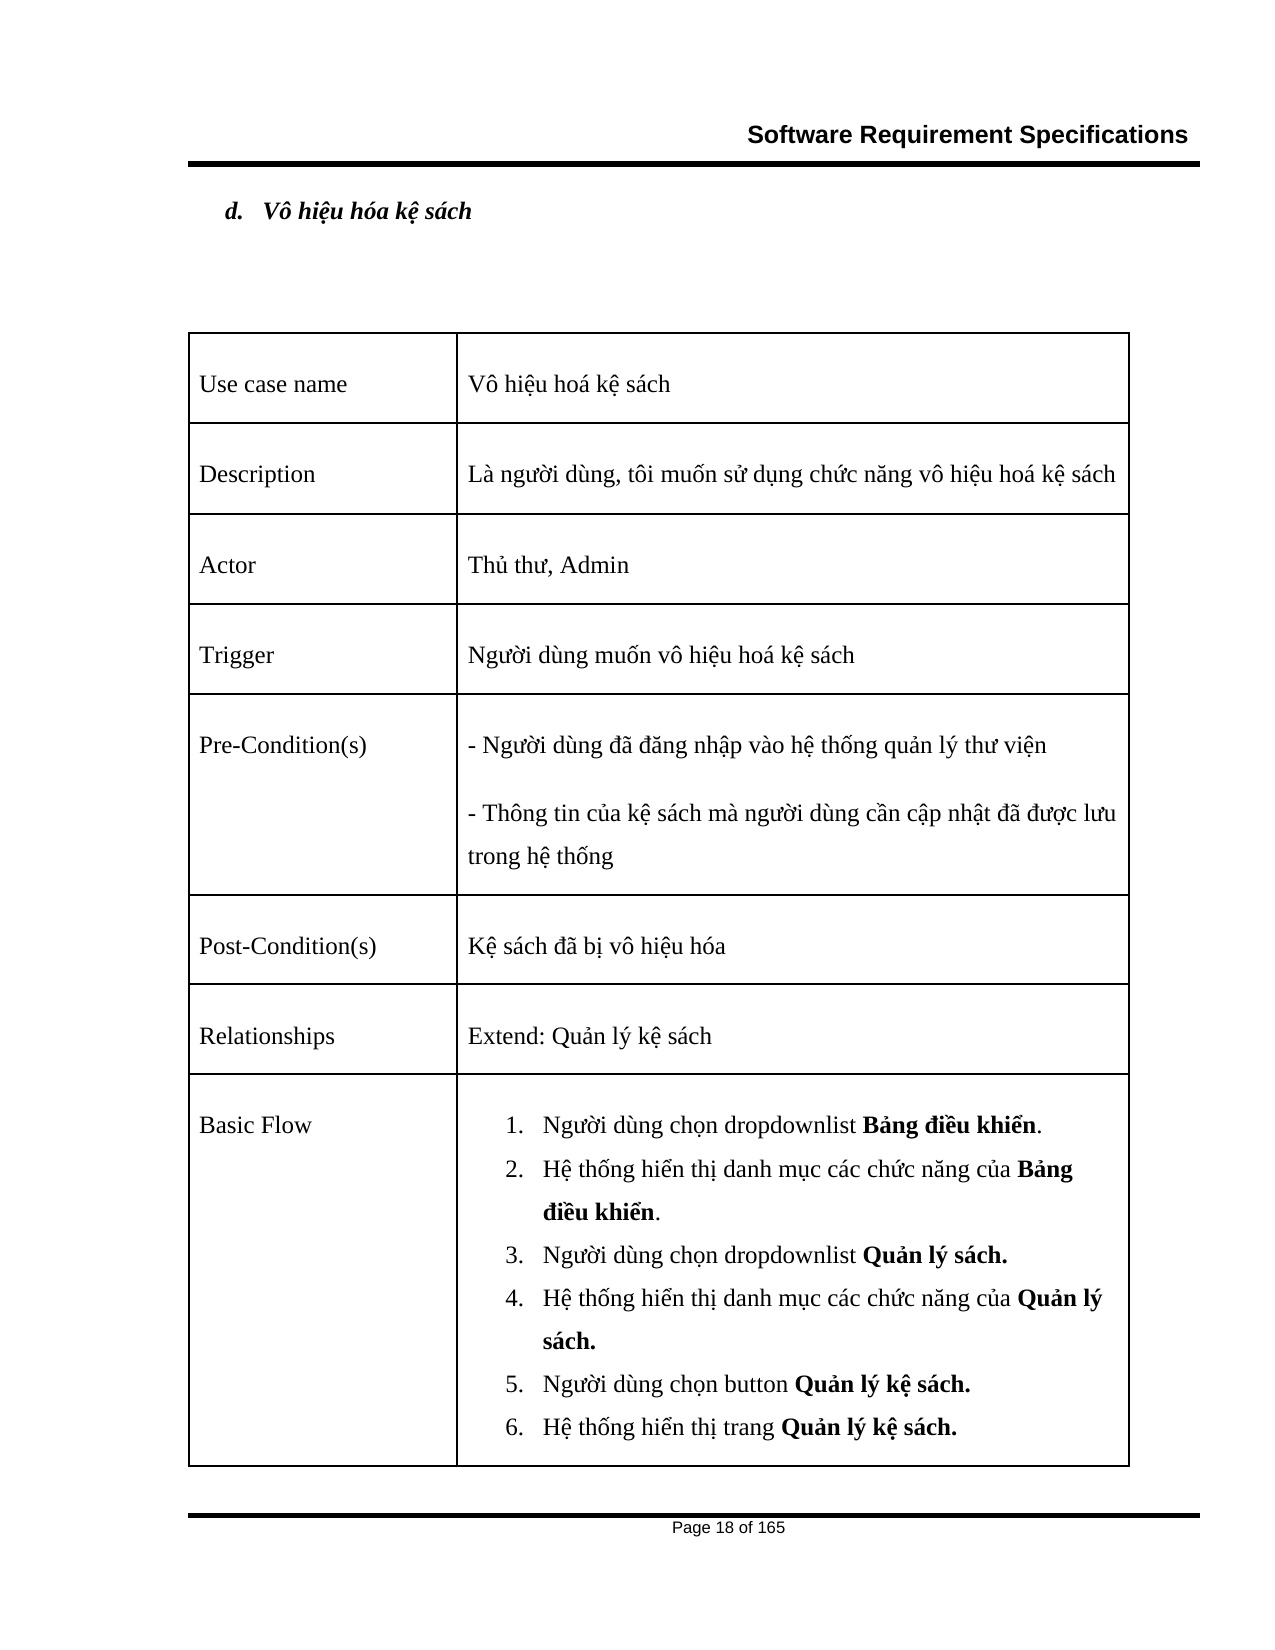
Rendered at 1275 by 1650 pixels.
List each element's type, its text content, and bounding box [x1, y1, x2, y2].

table_cell Thủ thư, Admin [458, 515, 1128, 603]
table_cell Pre-Condition(s) [190, 695, 456, 893]
table_cell Post-Condition(s) [190, 896, 456, 983]
table_cell Description [190, 424, 456, 513]
table_cell - Người dùng đã đăng nhập vào hệ thống quản lý thư viện - Thông tin của kệ sách mà người dùng cần cập nhật đã được lưu trong hệ thống [458, 695, 1128, 893]
table_header Vô hiệu hoá kệ sách [458, 334, 1128, 422]
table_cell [458, 1075, 1128, 1465]
table_cell Kệ sách đã bị vô hiệu hóa [458, 896, 1128, 983]
table_cell Relationships [190, 985, 456, 1073]
table_cell Actor [190, 515, 456, 603]
table_cell Là người dùng, tôi muốn sử dụng chức năng vô hiệu hoá kệ sách [458, 424, 1128, 513]
table_cell Extend: Quản lý kệ sách [458, 985, 1128, 1073]
table_header Use case name [190, 334, 456, 422]
table_cell Người dùng muốn vô hiệu hoá kệ sách [458, 605, 1128, 692]
table_cell Trigger [190, 605, 456, 692]
table_cell Basic Flow [190, 1075, 456, 1465]
list Vô hiệu hóa kệ sách [225, 196, 1132, 224]
